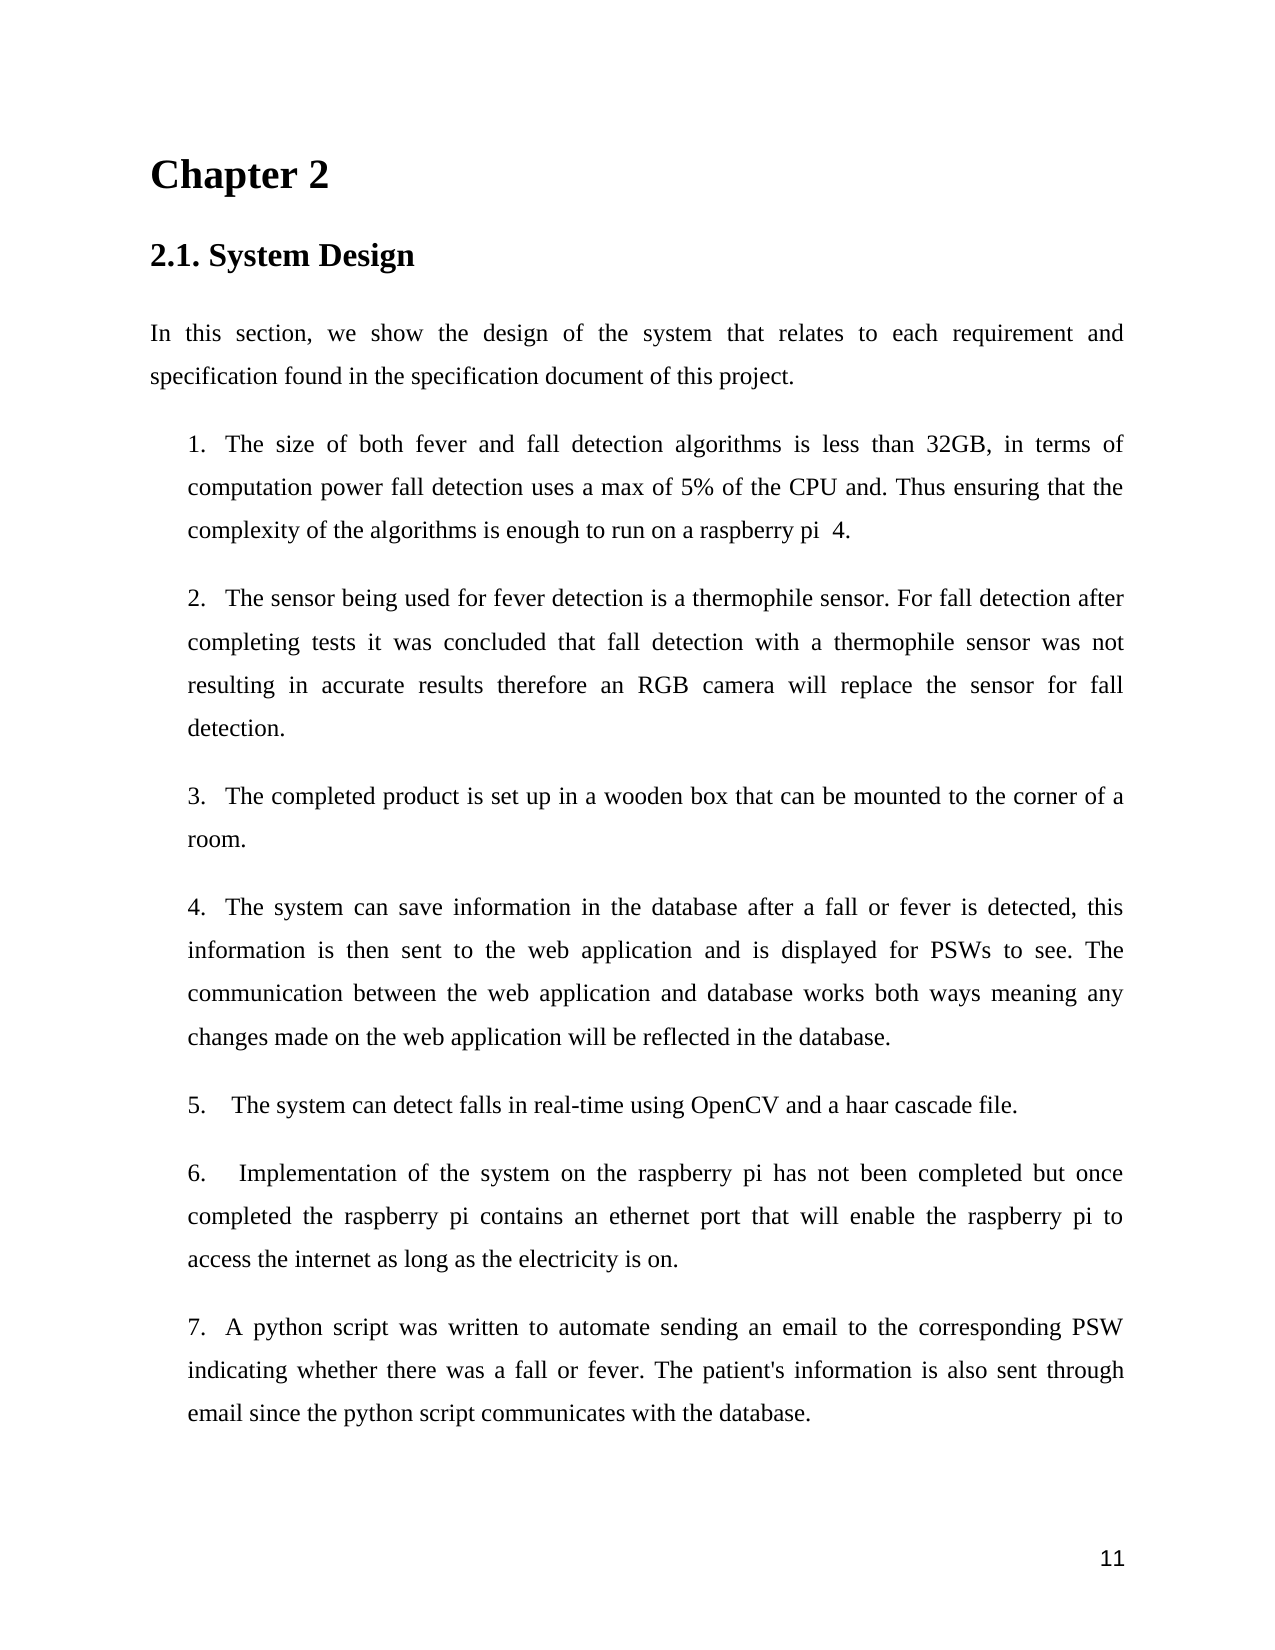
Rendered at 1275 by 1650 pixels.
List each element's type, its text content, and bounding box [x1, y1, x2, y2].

subtitle 2.1. System Design [150, 235, 1125, 274]
text 5. The system can detect falls in real-time using OpenCV and a haar cascade file. [187, 1090, 1125, 1118]
text 4. The system can save information in the database after a fall or fever is detected, this information is then sent to the web application and is displayed for PSWs to see. The communication between the web application and database works both ways meaning any changes made on the web application will be reflected in the database. [187, 892, 1125, 1050]
text In this section, we show the design of the system that relates to each requirement and specification found in the specification document of this project. [150, 318, 1125, 390]
subtitle Chapter 2 [150, 150, 1125, 198]
text 3. The completed product is set up in a wooden box that can be mounted to the corner of a room. [187, 781, 1125, 853]
text 7. A python script was written to automate sending an email to the corresponding PSW indicating whether there was a fall or fever. The patient's information is also sent through email since the python script communicates with the database. [187, 1312, 1125, 1427]
text 6. Implementation of the system on the raspberry pi has not been completed but once completed the raspberry pi contains an ethernet port that will enable the raspberry pi to access the internet as long as the electricity is on. [187, 1158, 1125, 1273]
text 2. The sensor being used for fever detection is a thermophile sensor. For fall detection after completing tests it was concluded that fall detection with a thermophile sensor was not resulting in accurate results therefore an RGB camera will replace the sensor for fall detection. [187, 583, 1125, 742]
text 1. The size of both fever and fall detection algorithms is less than 32GB, in terms of computation power fall detection uses a max of 5% of the CPU and. Thus ensuring that the complexity of the algorithms is enough to run on a raspberry pi 4. [187, 429, 1125, 544]
